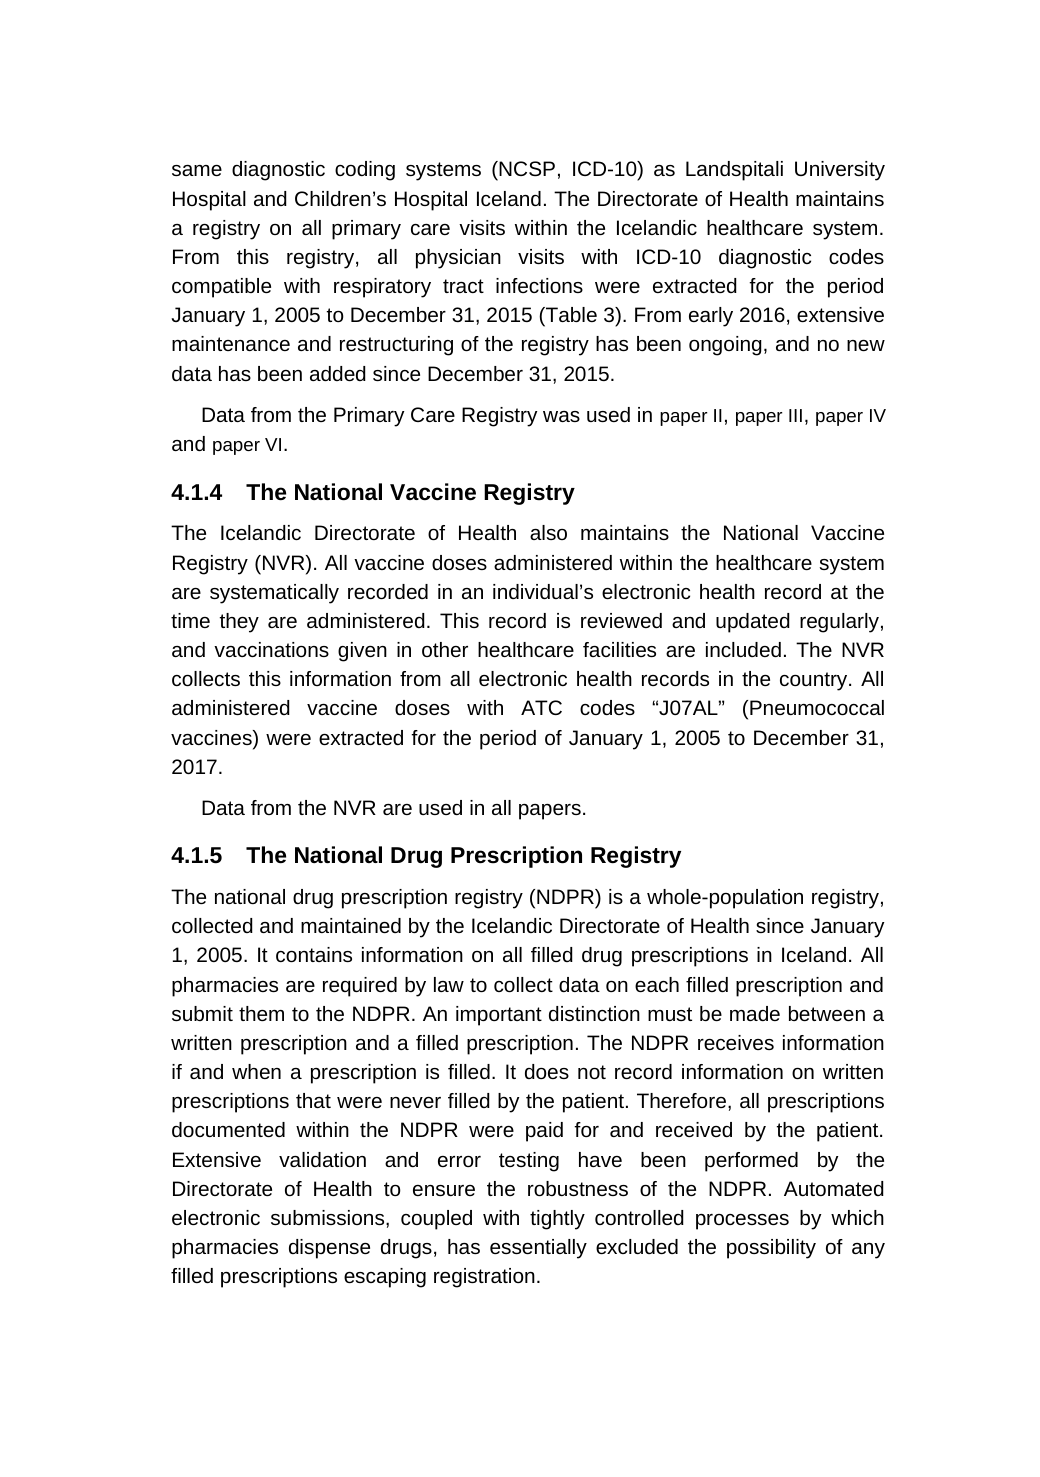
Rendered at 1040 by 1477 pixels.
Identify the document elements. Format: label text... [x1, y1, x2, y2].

text Data from the Primary Care Registry was used in paper II, paper III, paper IV and paper VI. [171, 399, 886, 458]
text The national drug prescription registry (NDPR) is a whole-population registry, collected and maintained by the Icelandic Directorate of Health since January 1, 2005. It contains information on all filled drug prescriptions in Iceland. All pharmacies are required by law to collect data on each filled prescription and submit them to the NDPR. An important distinction must be made between a written prescription and a filled prescription. The NDPR receives information if and when a prescription is filled. It does not record information on written prescriptions that were never filled by the patient. Therefore, all prescriptions documented within the NDPR were paid for and received by the patient. Extensive validation and error testing have been performed by the Directorate of Health to ensure the robustness of the NDPR. Automated electronic submissions, coupled with tightly controlled processes by which pharmacies dispense drugs, has essentially excluded the possibility of any filled prescriptions escaping registration. [171, 881, 886, 1289]
subtitle The National Drug Prescription Registry [171, 842, 886, 869]
text The Icelandic Directorate of Health also maintains the National Vaccine Registry (NVR). All vaccine doses administered within the healthcare system are systematically recorded in an individual’s electronic health record at the time they are administered. This record is reviewed and updated regularly, and vaccinations given in other healthcare facilities are included. The NVR collects this information from all electronic health records in the country. All administered vaccine doses with ATC codes “J07AL” (Pneumococcal vaccines) were extracted for the period of January 1, 2005 to December 31, 2017. [171, 517, 886, 780]
text Data from the NVR are used in all papers. [171, 792, 886, 822]
subtitle The National Vaccine Registry [171, 478, 886, 505]
